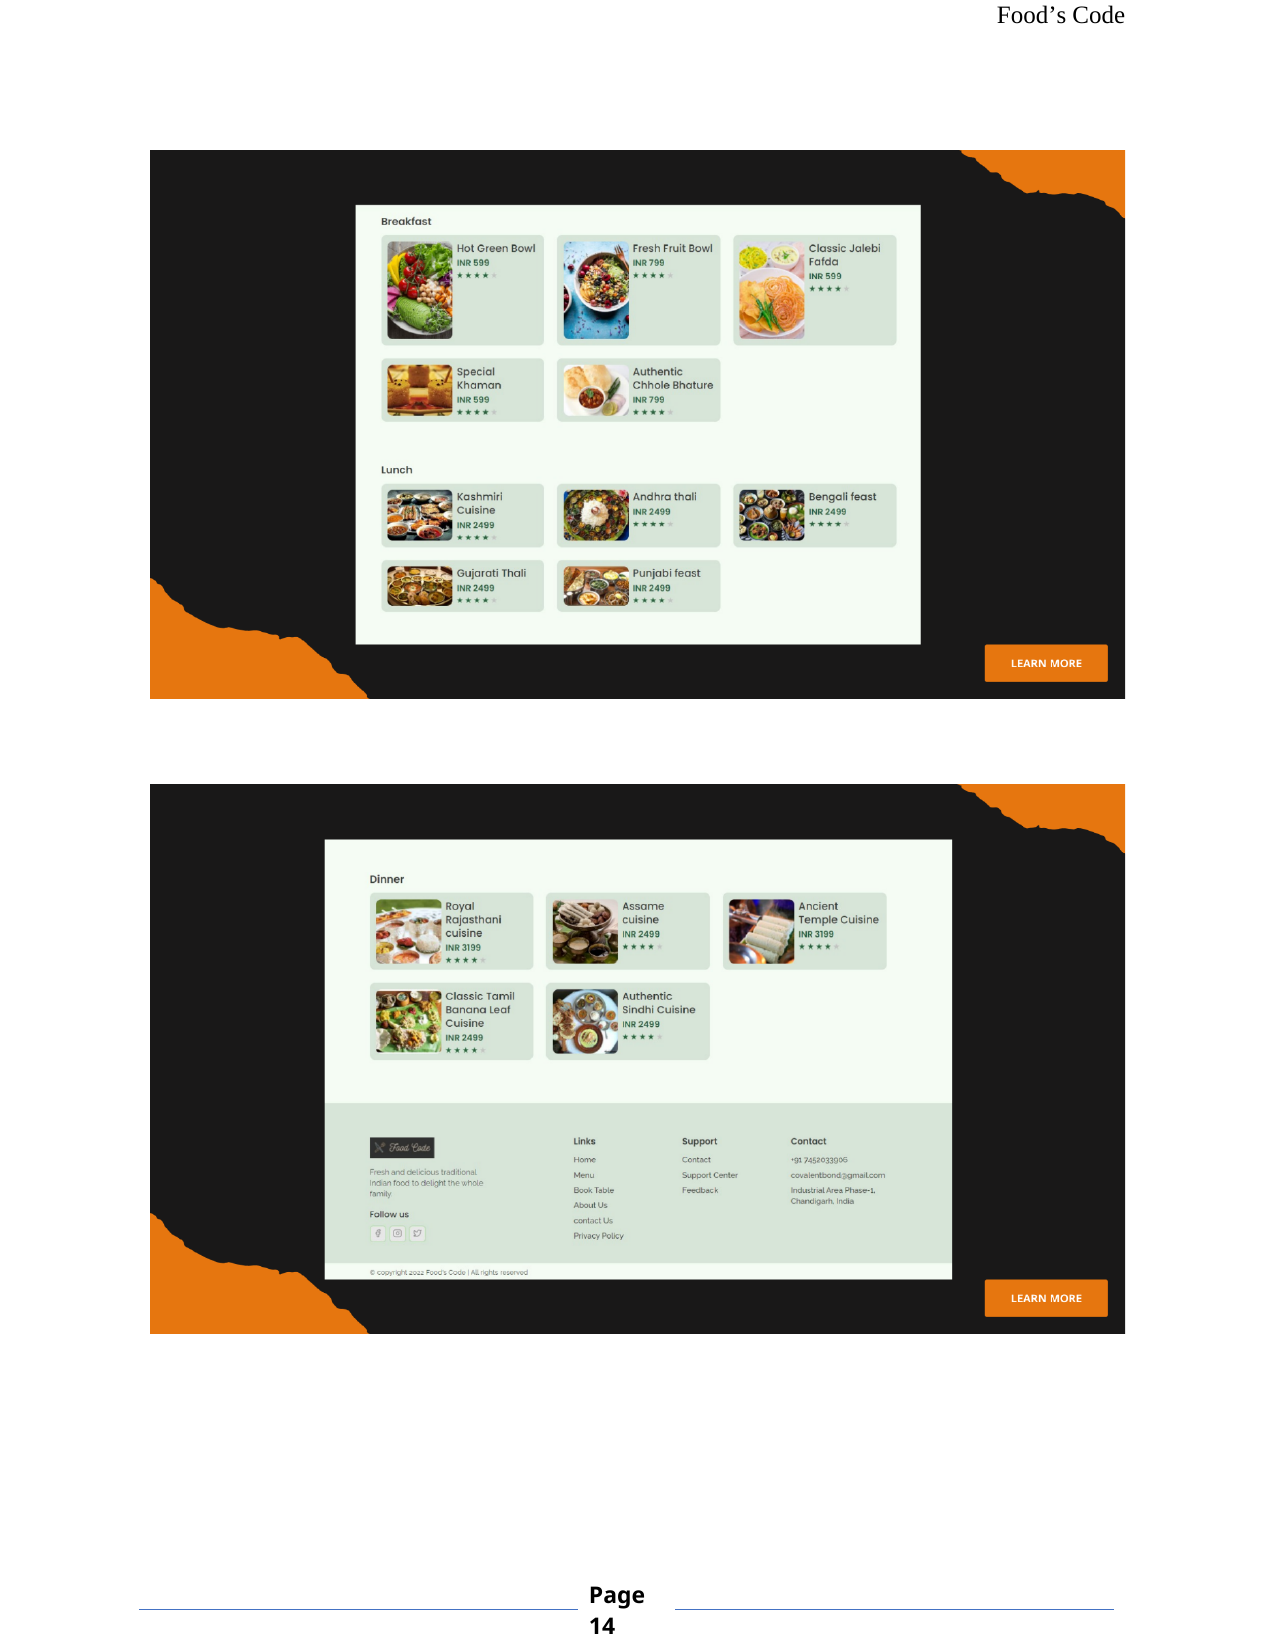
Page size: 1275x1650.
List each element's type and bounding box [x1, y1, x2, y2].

picture [150, 150, 1125, 699]
picture [150, 784, 1125, 1334]
